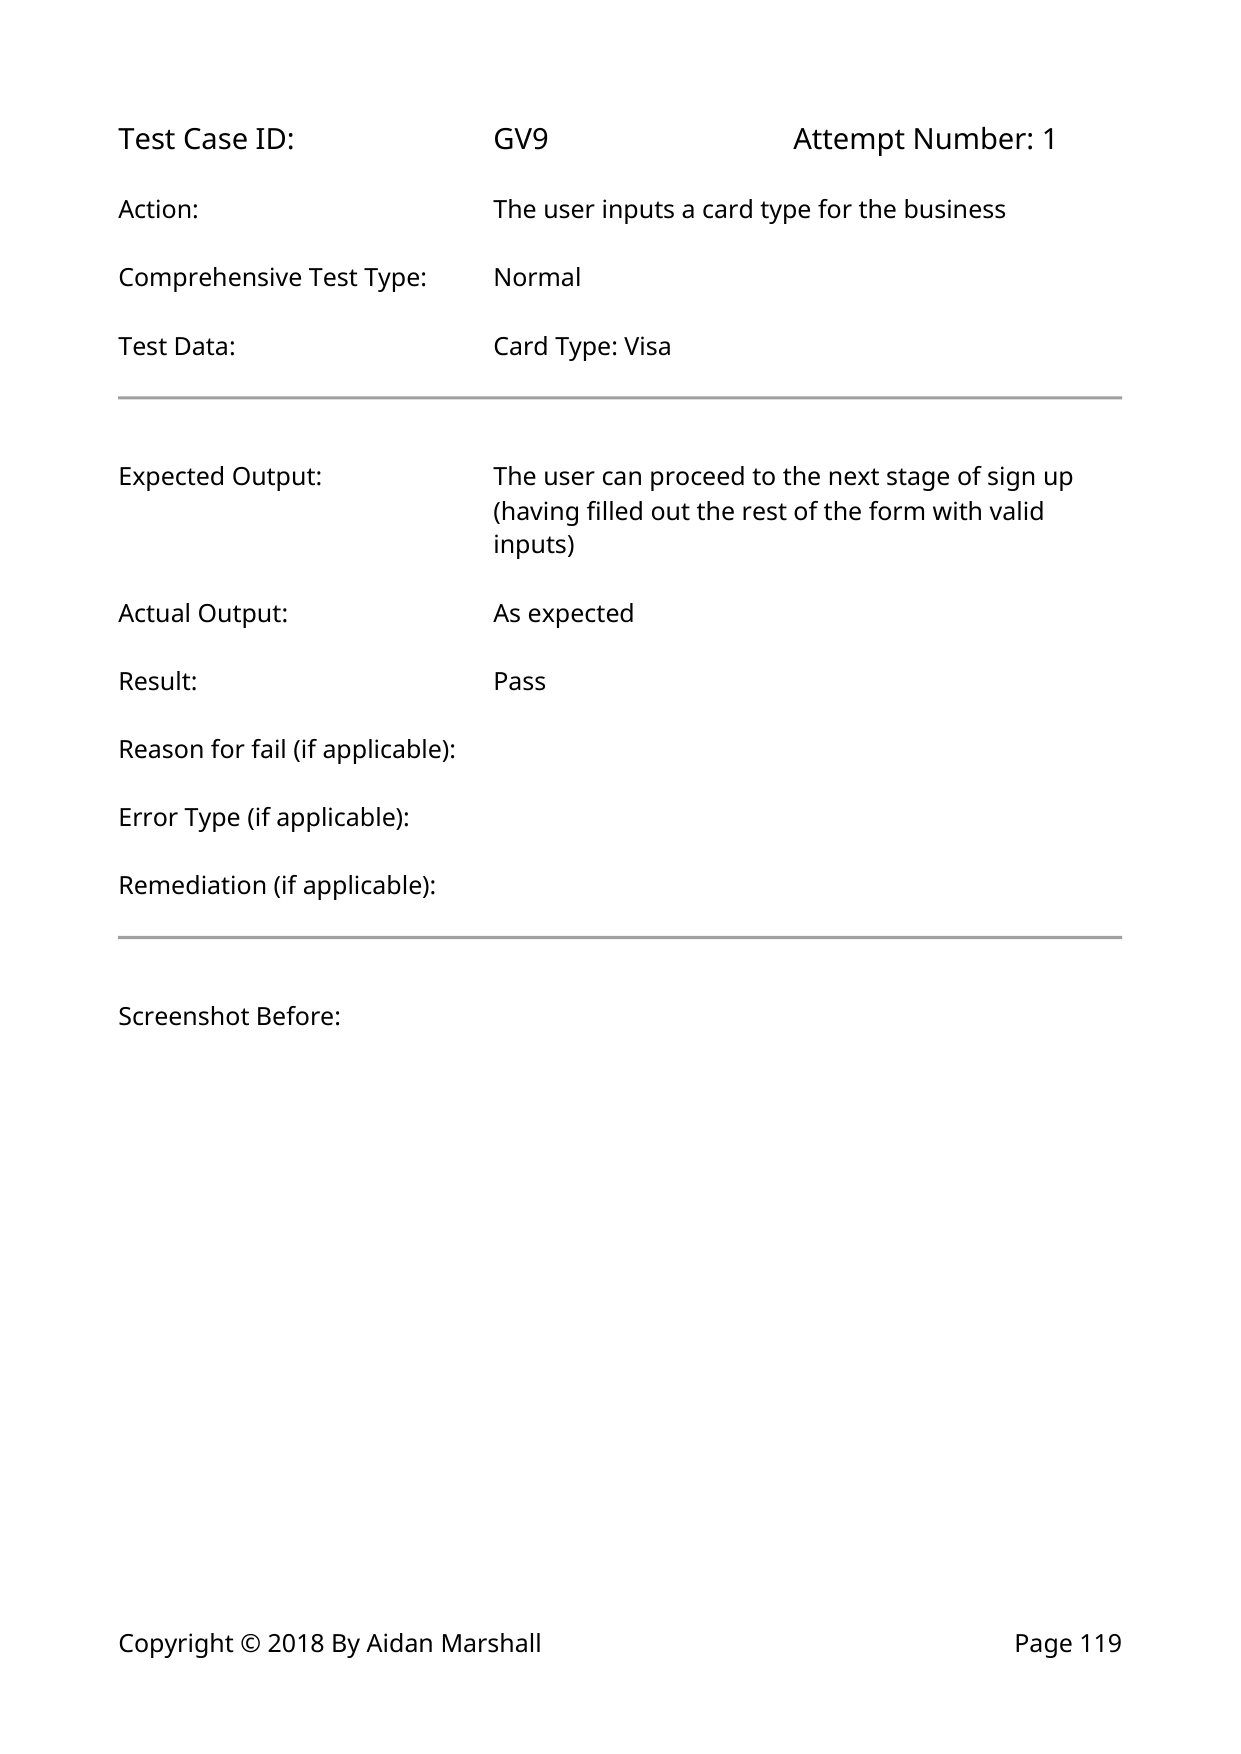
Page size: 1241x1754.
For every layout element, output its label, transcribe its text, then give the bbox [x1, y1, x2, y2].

text Screenshot Before: [118, 999, 1122, 1033]
text Reason for fail (if applicable): [118, 732, 1122, 766]
text Expected Output: The user can proceed to the next stage of sign up (having filled out the rest of the form with valid inputs) [118, 459, 1122, 561]
text Remediation (if applicable): [118, 868, 1122, 902]
text Result: Pass [118, 663, 1122, 697]
text Actual Output: As expected [118, 595, 1122, 629]
text Error Type (if applicable): [118, 800, 1122, 834]
text Comprehensive Test Type: Normal [118, 260, 1122, 294]
text Action: The user inputs a card type for the business [118, 192, 1122, 226]
text Test Data: Card Type: Visa [118, 328, 1122, 362]
text Test Case ID: GV9 Attempt Number: 1 [118, 118, 1122, 158]
